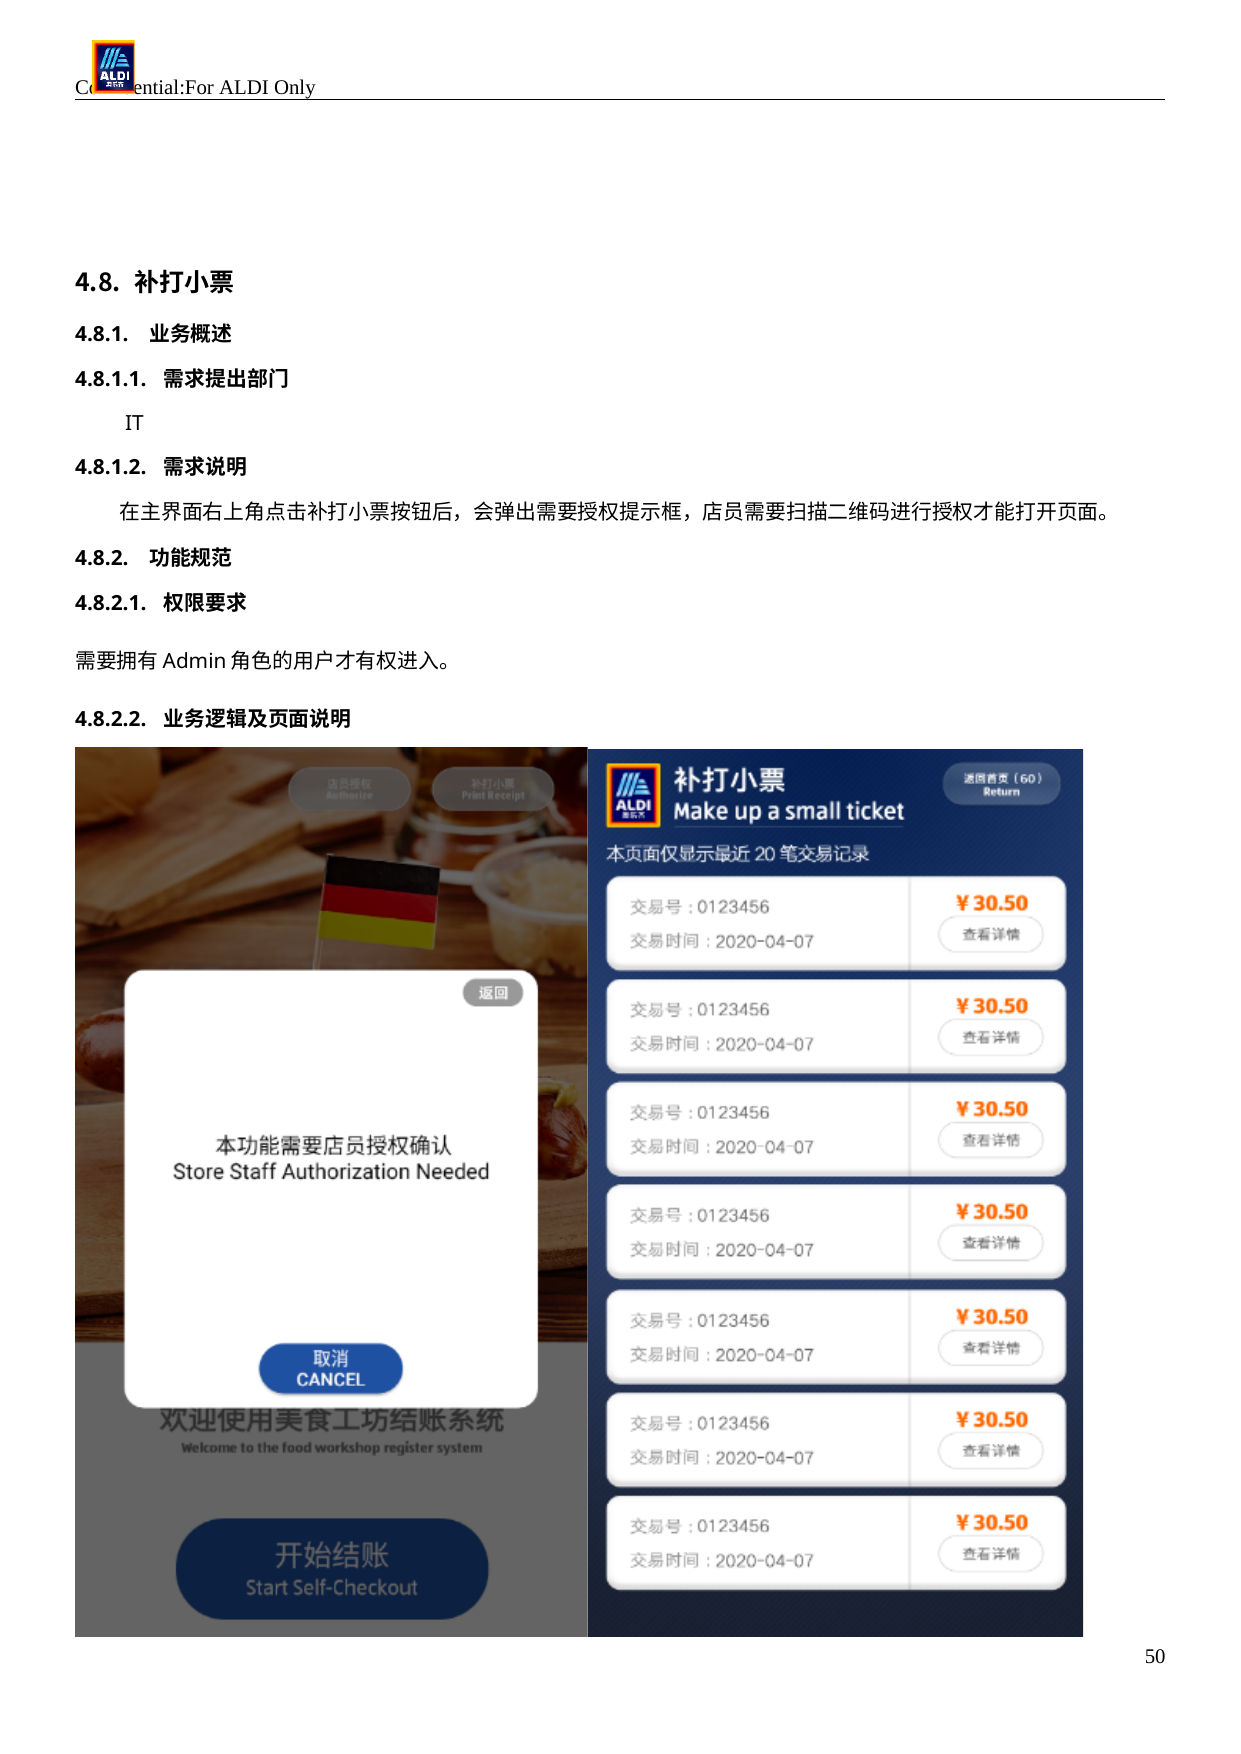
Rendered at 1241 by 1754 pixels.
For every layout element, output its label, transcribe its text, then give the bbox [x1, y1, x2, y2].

picture [75, 747, 1084, 1637]
text 在主界面右上角点击补打小票按钮后，会弹出需要授权提示框，店员需要扫描二维码进行授权才能打开页面。 [75, 496, 1165, 526]
text 补打小票 [75, 262, 1165, 299]
text 业务概述 [75, 317, 1165, 347]
text 需要拥有Admin角色的用户才有权进入。 [75, 644, 1165, 674]
picture [90, 39, 135, 92]
list 需求提出部门 [75, 362, 1165, 392]
list 权限要求 [75, 586, 1165, 617]
text IT [75, 408, 1165, 436]
list 需求说明 [75, 450, 1165, 481]
list 业务逻辑及页面说明 [75, 702, 1165, 732]
text 功能规范 [75, 541, 1165, 571]
